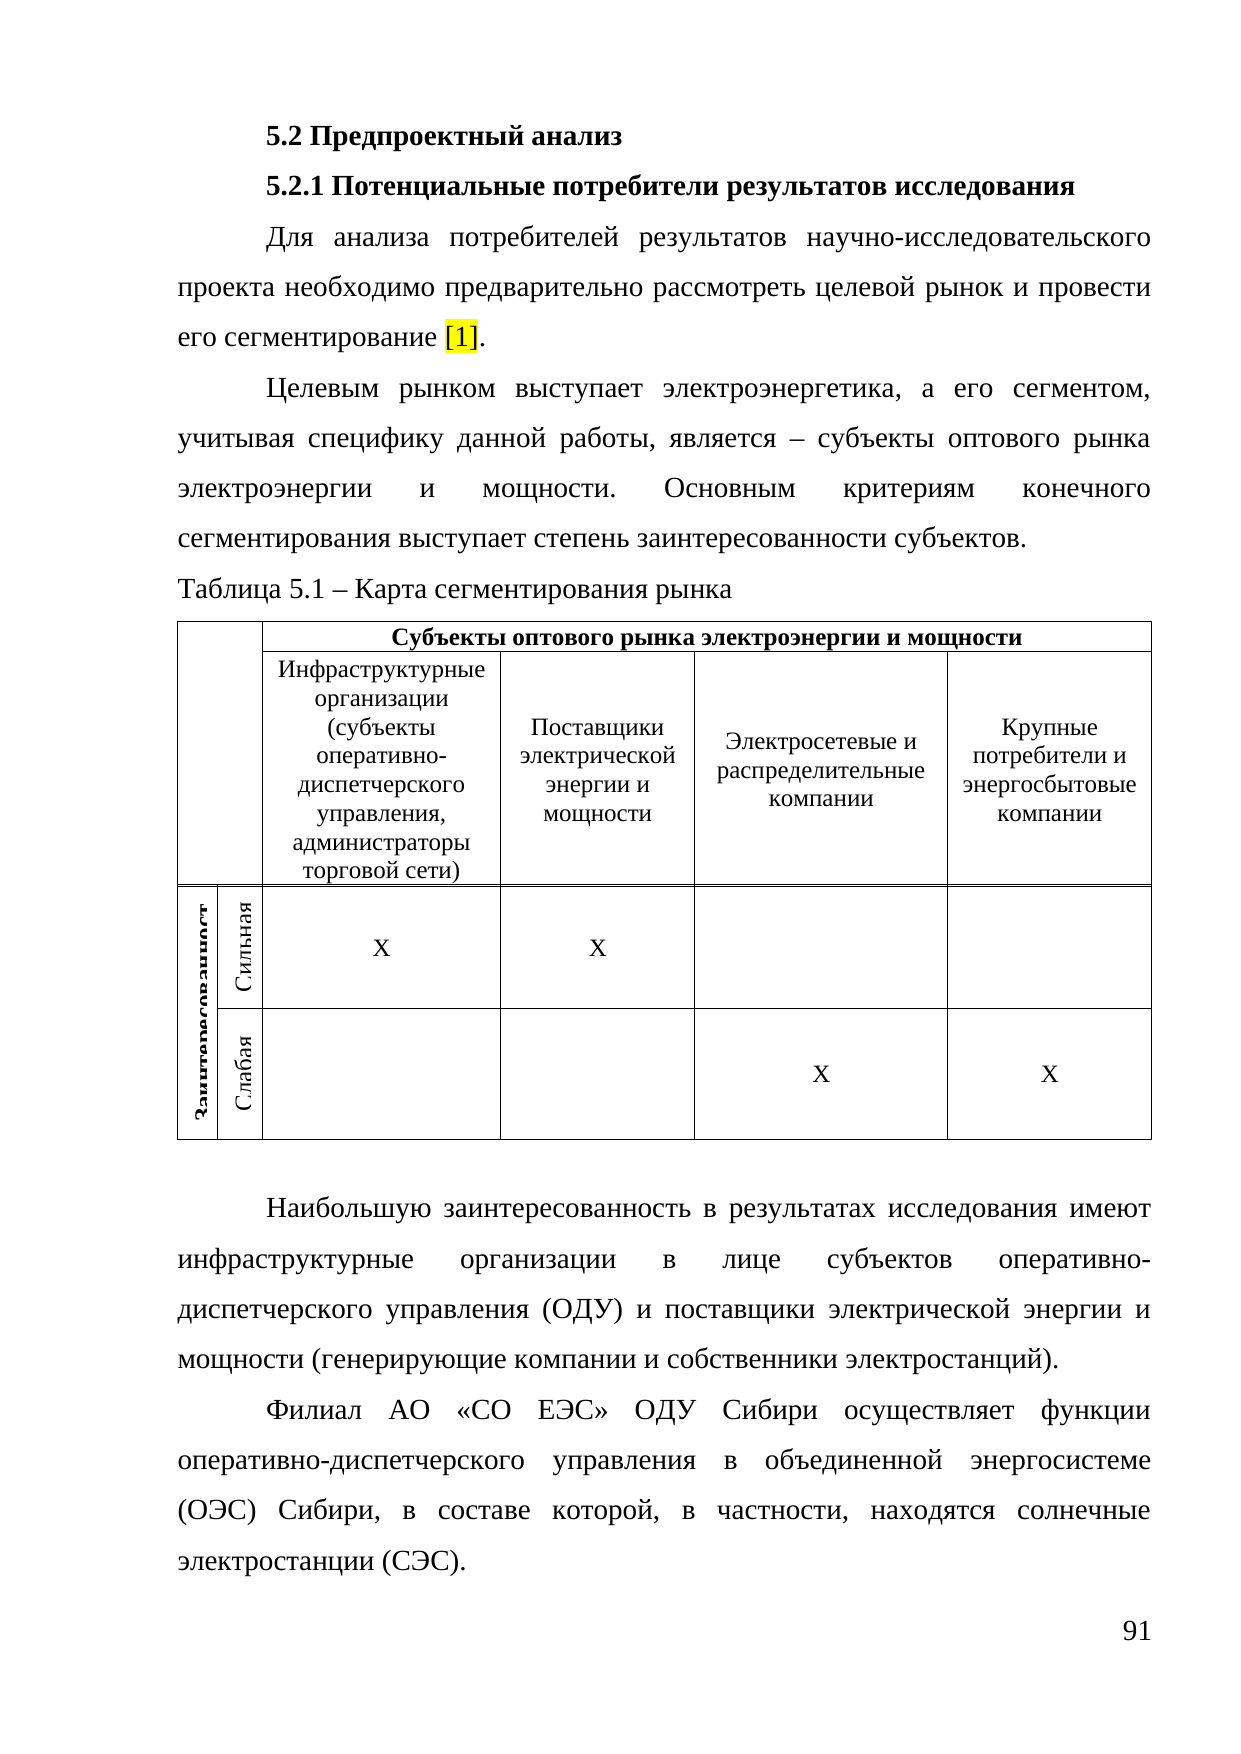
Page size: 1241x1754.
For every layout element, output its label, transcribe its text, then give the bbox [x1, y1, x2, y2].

subtitle 5.2.1 Потенциальные потребители результатов исследования [177, 168, 1152, 202]
table_cell Х [695, 1009, 947, 1139]
text Филиал АО «СО ЕЭС» ОДУ Сибири осуществляет функции оперативно-диспетчерского управления в объединенной энергосистеме (ОЭС) Сибири, в составе которой, в частности, находятся солнечные электростанции (СЭС). [177, 1392, 1152, 1576]
table_cell [263, 1009, 500, 1139]
text Наибольшую заинтересованность в результатах исследования имеют инфраструктурные организации в лице субъектов оперативно-диспетчерского управления (ОДУ) и поставщики электрической энергии и мощности (генерирующие компании и собственники электростанций). [177, 1191, 1152, 1375]
text Таблица 5.1 – Карта сегментирования рынка [177, 571, 1152, 604]
table_cell Сильная [218, 887, 262, 1007]
text Целевым рынком выступает электроэнергетика, а его сегментом, учитывая специфику данной работы, является – субъекты оптового рынка электроэнергии и мощности. Основным критериям конечного сегментирования выступает степень заинтересованности субъектов. [177, 370, 1152, 554]
table_cell Поставщики электрической энергии и мощности [501, 652, 694, 884]
subtitle 5.2 Предпроектный анализ [177, 118, 1152, 152]
table_cell Заинтересованность [178, 887, 217, 1139]
table_cell Слабая [218, 1009, 262, 1139]
table_cell Инфраструктурные организации (субъекты оперативно-диспетчерского управления, администраторы торговой сети) [263, 652, 500, 884]
table_cell Х [948, 1009, 1151, 1139]
table_cell Крупные потребители и энергосбытовые компании [948, 652, 1151, 884]
text Для анализа потребителей результатов научно-исследовательского проекта необходимо предварительно рассмотреть целевой рынок и провести его сегментирование [1]. [177, 219, 1152, 353]
table_cell [695, 887, 947, 1007]
table_cell Х [263, 887, 500, 1007]
table_cell Х [501, 887, 694, 1007]
table_cell Электросетевые и распределительные компании [695, 652, 947, 884]
table_cell [948, 887, 1151, 1007]
table_header [178, 622, 262, 884]
table_cell [501, 1009, 694, 1139]
table_header Субъекты оптового рынка электроэнергии и мощности [263, 622, 1151, 651]
